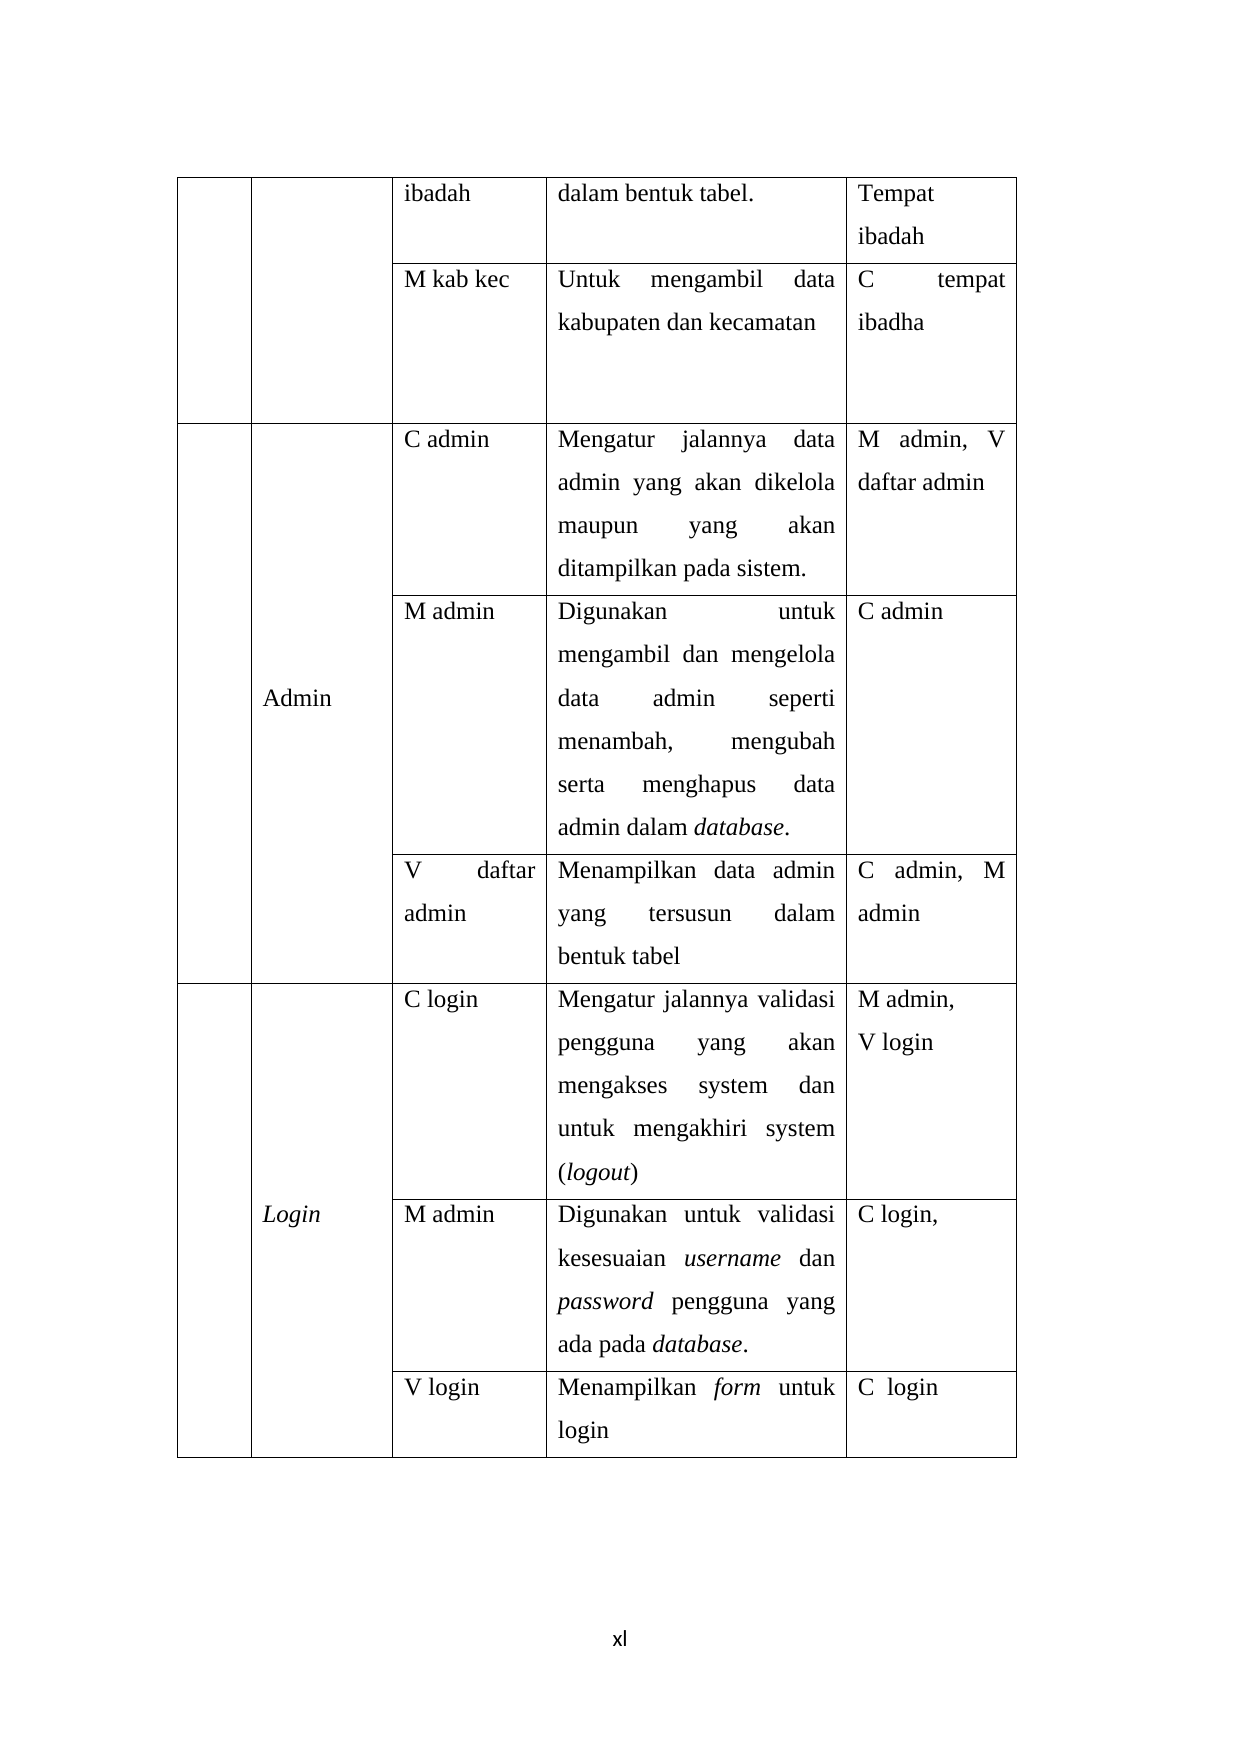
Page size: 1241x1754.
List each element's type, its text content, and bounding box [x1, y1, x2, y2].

table_cell M admin, V login [847, 984, 1016, 1198]
table_cell C tempat ibadha [847, 264, 1016, 423]
table_cell Mengatur jalannya validasi pengguna yang akan mengakses system dan untuk mengakhiri system (logout) [547, 984, 846, 1198]
table_cell C admin, M admin [847, 855, 1016, 983]
table_cell C admin [847, 596, 1016, 854]
table_cell M admin [393, 1200, 546, 1371]
table_cell [178, 984, 251, 1457]
table_cell Admin [252, 424, 392, 983]
table_cell C login, [847, 1200, 1016, 1371]
table_cell C login [393, 984, 546, 1198]
table_cell Login [252, 984, 392, 1457]
table_cell Menampilkan form untuk login [547, 1372, 846, 1457]
table_cell Digunakan untuk mengambil dan mengelola data admin seperti menambah, mengubah serta menghapus data admin dalam database. [547, 596, 846, 854]
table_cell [393, 178, 546, 263]
table_cell V daftar admin [393, 855, 546, 983]
table_cell Menampilkan data admin yang tersusun dalam bentuk tabel [547, 855, 846, 983]
table_cell M admin [393, 596, 546, 854]
table_cell Mengatur jalannya data admin yang akan dikelola maupun yang akan ditampilkan pada sistem. [547, 424, 846, 595]
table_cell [547, 178, 846, 263]
table_cell C login [847, 1372, 1016, 1457]
table_cell [178, 424, 251, 983]
table_cell V login [393, 1372, 546, 1457]
table_cell M kab kec [393, 264, 546, 423]
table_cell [847, 178, 1016, 263]
table_cell Digunakan untuk validasi kesesuaian username dan password pengguna yang ada pada database. [547, 1200, 846, 1371]
table_cell M admin, V daftar admin [847, 424, 1016, 595]
table_cell C admin [393, 424, 546, 595]
table_cell Untuk mengambil data kabupaten dan kecamatan [547, 264, 846, 423]
